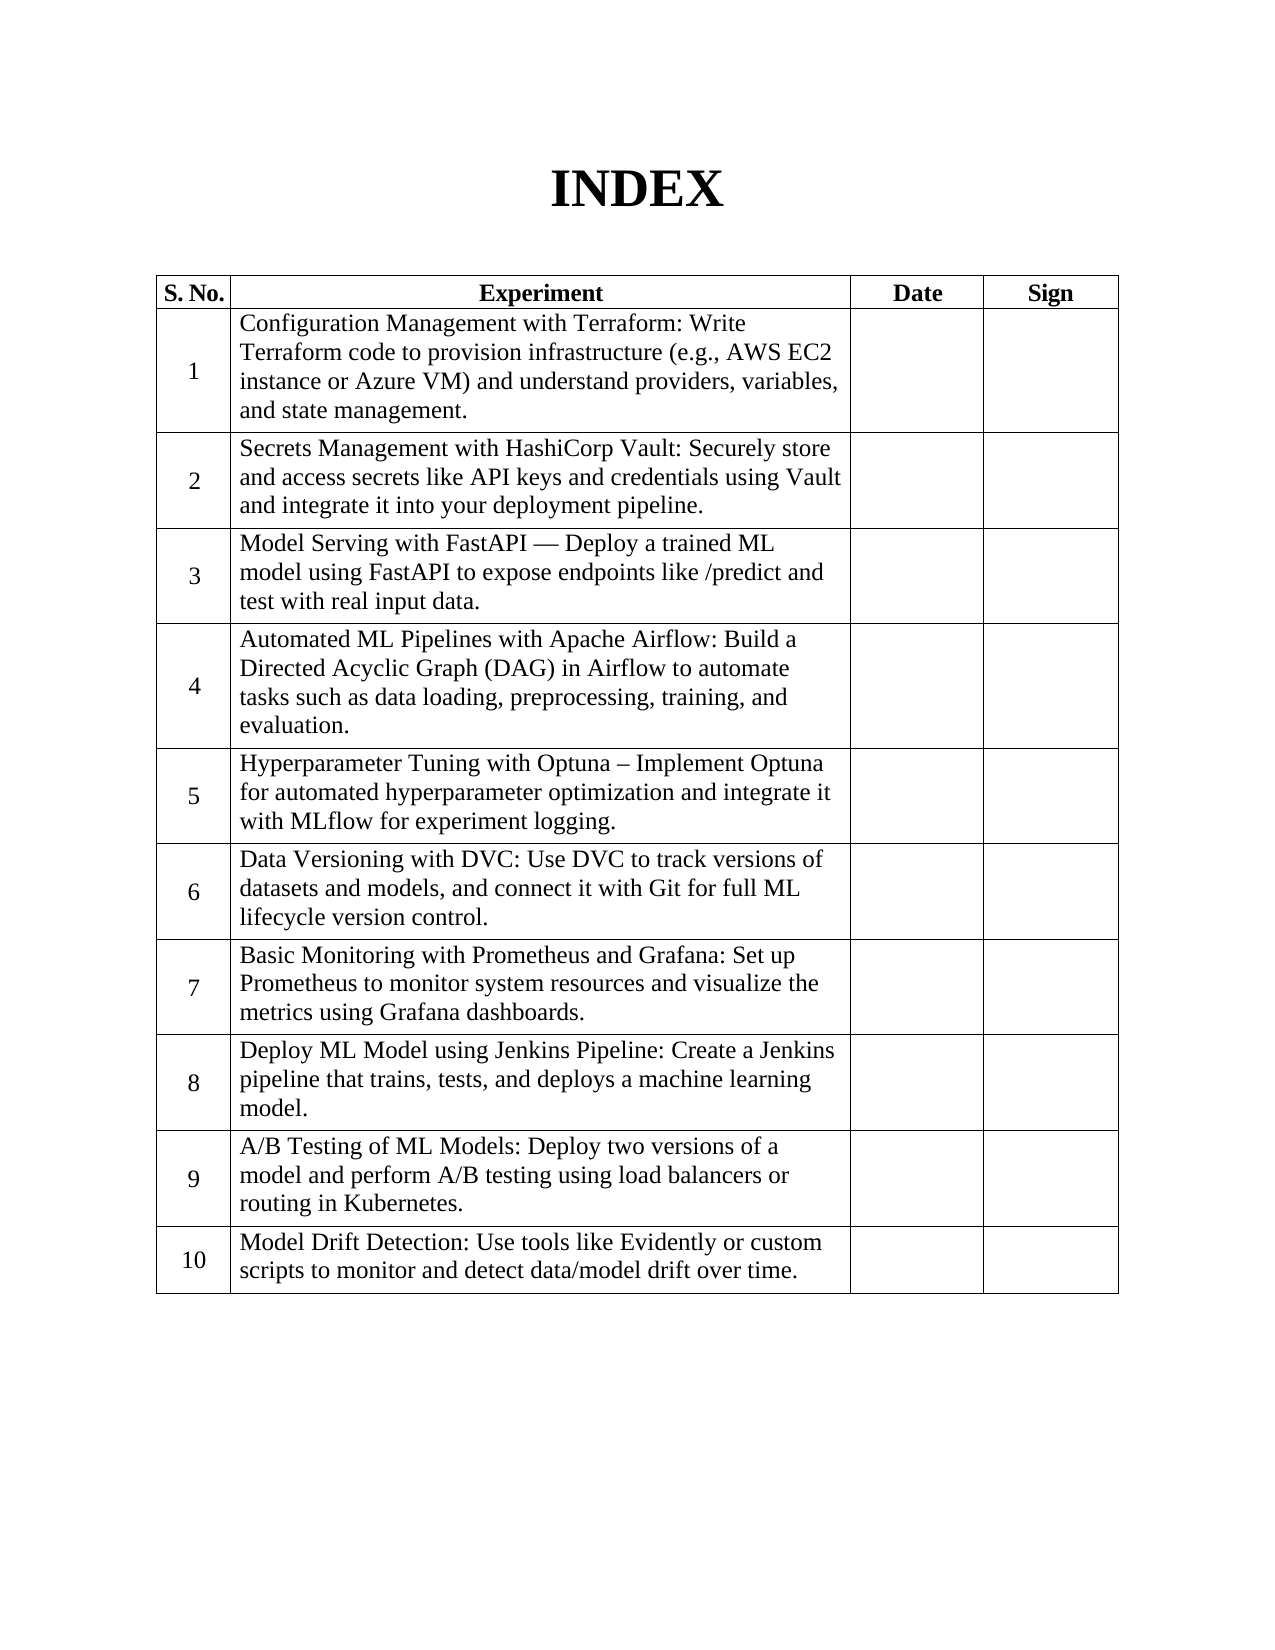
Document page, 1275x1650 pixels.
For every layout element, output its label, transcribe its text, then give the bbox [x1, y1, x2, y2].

table_cell [984, 433, 1118, 527]
table_cell [851, 1035, 983, 1130]
table_cell [851, 529, 983, 623]
table_cell 1 [157, 309, 230, 432]
table_header Sign [984, 276, 1118, 307]
table_cell Model Serving with FastAPI — Deploy a trained ML model using FastAPI to expose endpoints like /predict and test with real input data. [231, 529, 850, 623]
table_header Date [851, 276, 983, 307]
table_cell 5 [157, 749, 230, 843]
text INDEX [150, 156, 1125, 218]
table_cell [851, 624, 983, 747]
table_cell 4 [157, 624, 230, 747]
table_cell 6 [157, 844, 230, 939]
table_cell [851, 844, 983, 939]
table_cell A/B Testing of ML Models: Deploy two versions of a model and perform A/B testing using load balancers or routing in Kubernetes. [231, 1131, 850, 1226]
table_cell [984, 624, 1118, 747]
table_cell [984, 1131, 1118, 1226]
table_cell Automated ML Pipelines with Apache Airflow: Build a Directed Acyclic Graph (DAG) in Airflow to automate tasks such as data loading, preprocessing, training, and evaluation. [231, 624, 850, 747]
table_cell 8 [157, 1035, 230, 1130]
table_cell 2 [157, 433, 230, 527]
table_cell Secrets Management with HashiCorp Vault: Securely store and access secrets like API keys and credentials using Vault and integrate it into your deployment pipeline. [231, 433, 850, 527]
table_cell [984, 749, 1118, 843]
table_cell 3 [157, 529, 230, 623]
table_cell [984, 1035, 1118, 1130]
table_cell Configuration Management with Terraform: Write Terraform code to provision infrastructure (e.g., AWS EC2 instance or Azure VM) and understand providers, variables, and state management. [231, 309, 850, 432]
table_cell [851, 940, 983, 1034]
table_cell [851, 309, 983, 432]
table_cell Model Drift Detection: Use tools like Evidently or custom scripts to monitor and detect data/model drift over time. [231, 1227, 850, 1292]
table_cell [984, 940, 1118, 1034]
table_cell 7 [157, 940, 230, 1034]
table_cell [851, 1131, 983, 1226]
table_cell [851, 433, 983, 527]
table_cell [851, 1227, 983, 1292]
table_header S. No. [157, 276, 230, 307]
table_cell Deploy ML Model using Jenkins Pipeline: Create a Jenkins pipeline that trains, tests, and deploys a machine learning model. [231, 1035, 850, 1130]
table_cell [984, 844, 1118, 939]
table_cell 9 [157, 1131, 230, 1226]
table_cell [984, 1227, 1118, 1292]
table_cell [851, 749, 983, 843]
table_cell Hyperparameter Tuning with Optuna – Implement Optuna for automated hyperparameter optimization and integrate it with MLflow for experiment logging. [231, 749, 850, 843]
table_cell Data Versioning with DVC: Use DVC to track versions of datasets and models, and connect it with Git for full ML lifecycle version control. [231, 844, 850, 939]
table_cell Basic Monitoring with Prometheus and Grafana: Set up Prometheus to monitor system resources and visualize the metrics using Grafana dashboards. [231, 940, 850, 1034]
table_cell 10 [157, 1227, 230, 1292]
table_cell [984, 529, 1118, 623]
table_cell [984, 309, 1118, 432]
table_header Experiment [231, 276, 850, 307]
